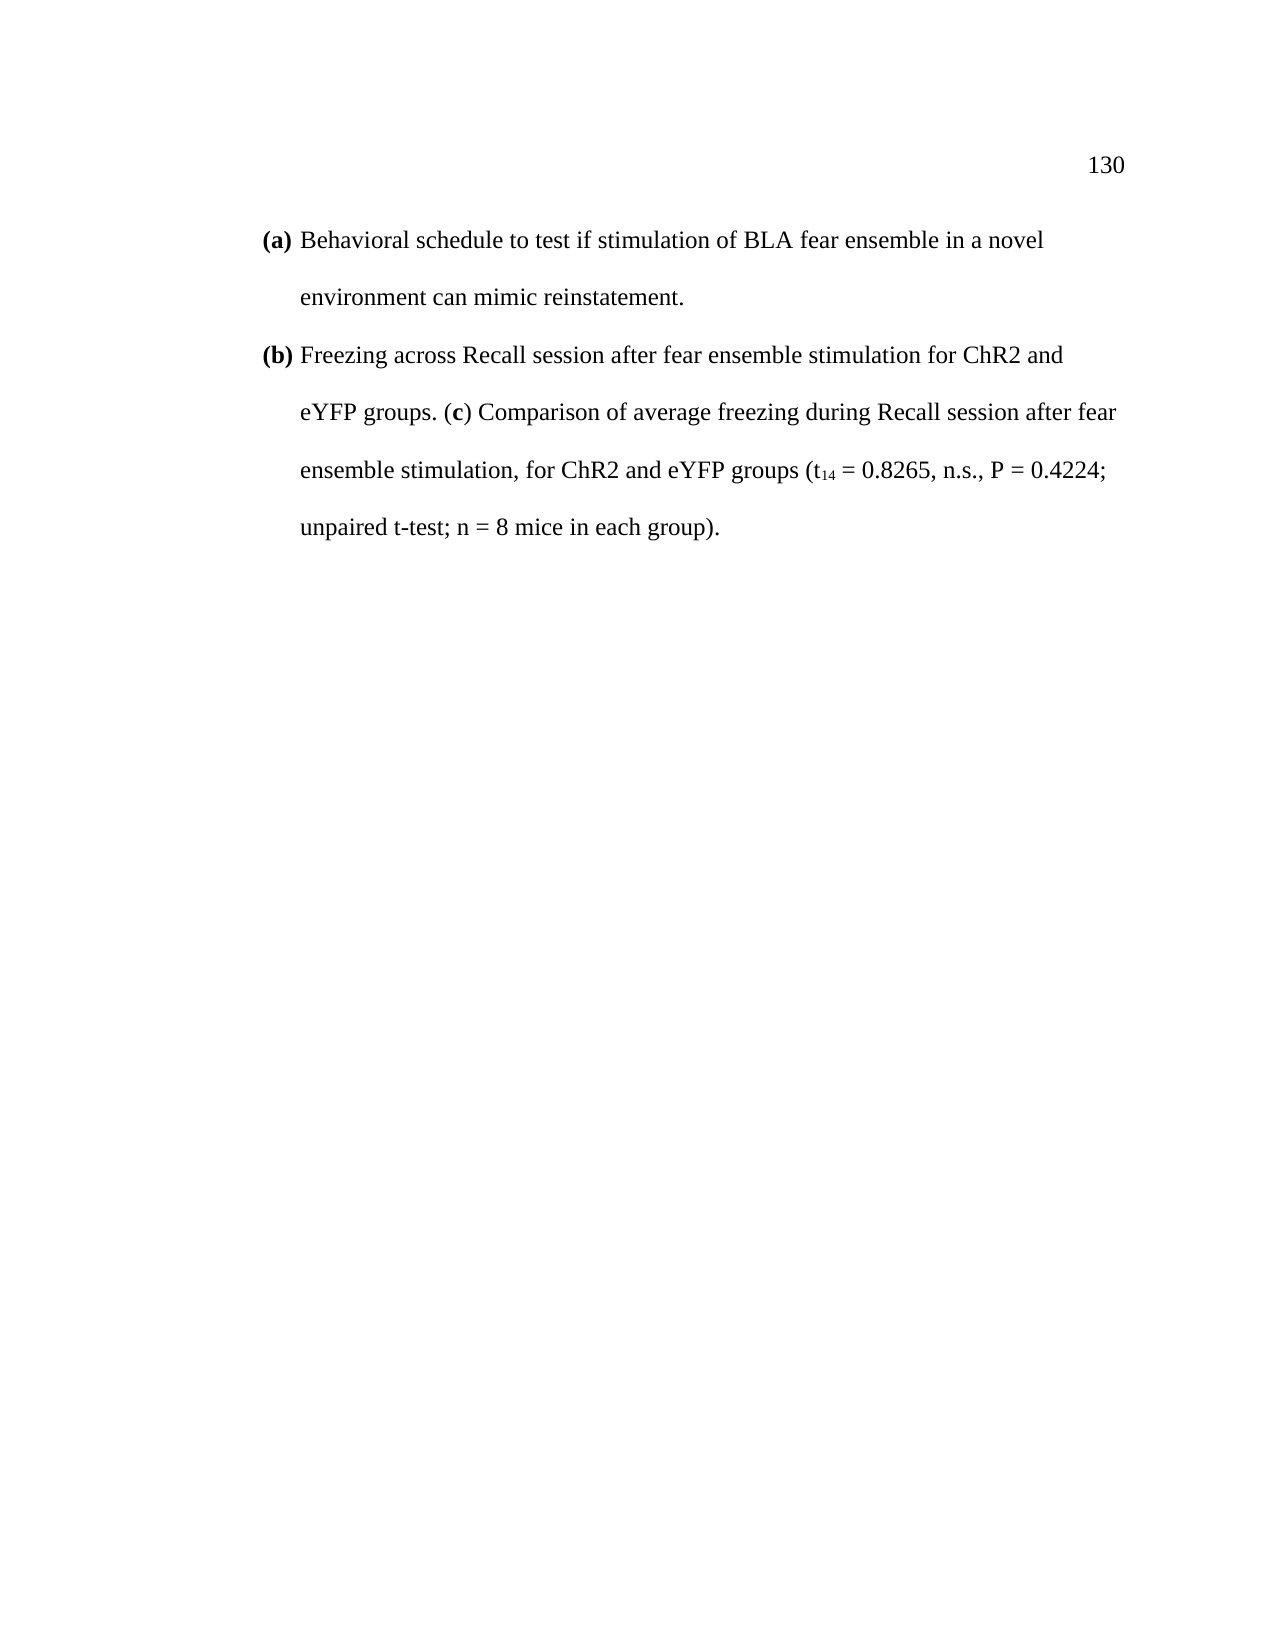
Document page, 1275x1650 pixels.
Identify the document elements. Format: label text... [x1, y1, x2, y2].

list Freezing across Recall session after fear ensemble stimulation for ChR2 and eYFP groups. (c) Comparison of average freezing during Recall session after fear ensemble stimulation, for ChR2 and eYFP groups (t14 = 0.8265, n.s., P = 0.4224; unpaired t-test; n = 8 mice in each group). [262, 340, 1125, 541]
list Behavioral schedule to test if stimulation of BLA fear ensemble in a novel environment can mimic reinstatement. [262, 225, 1125, 311]
